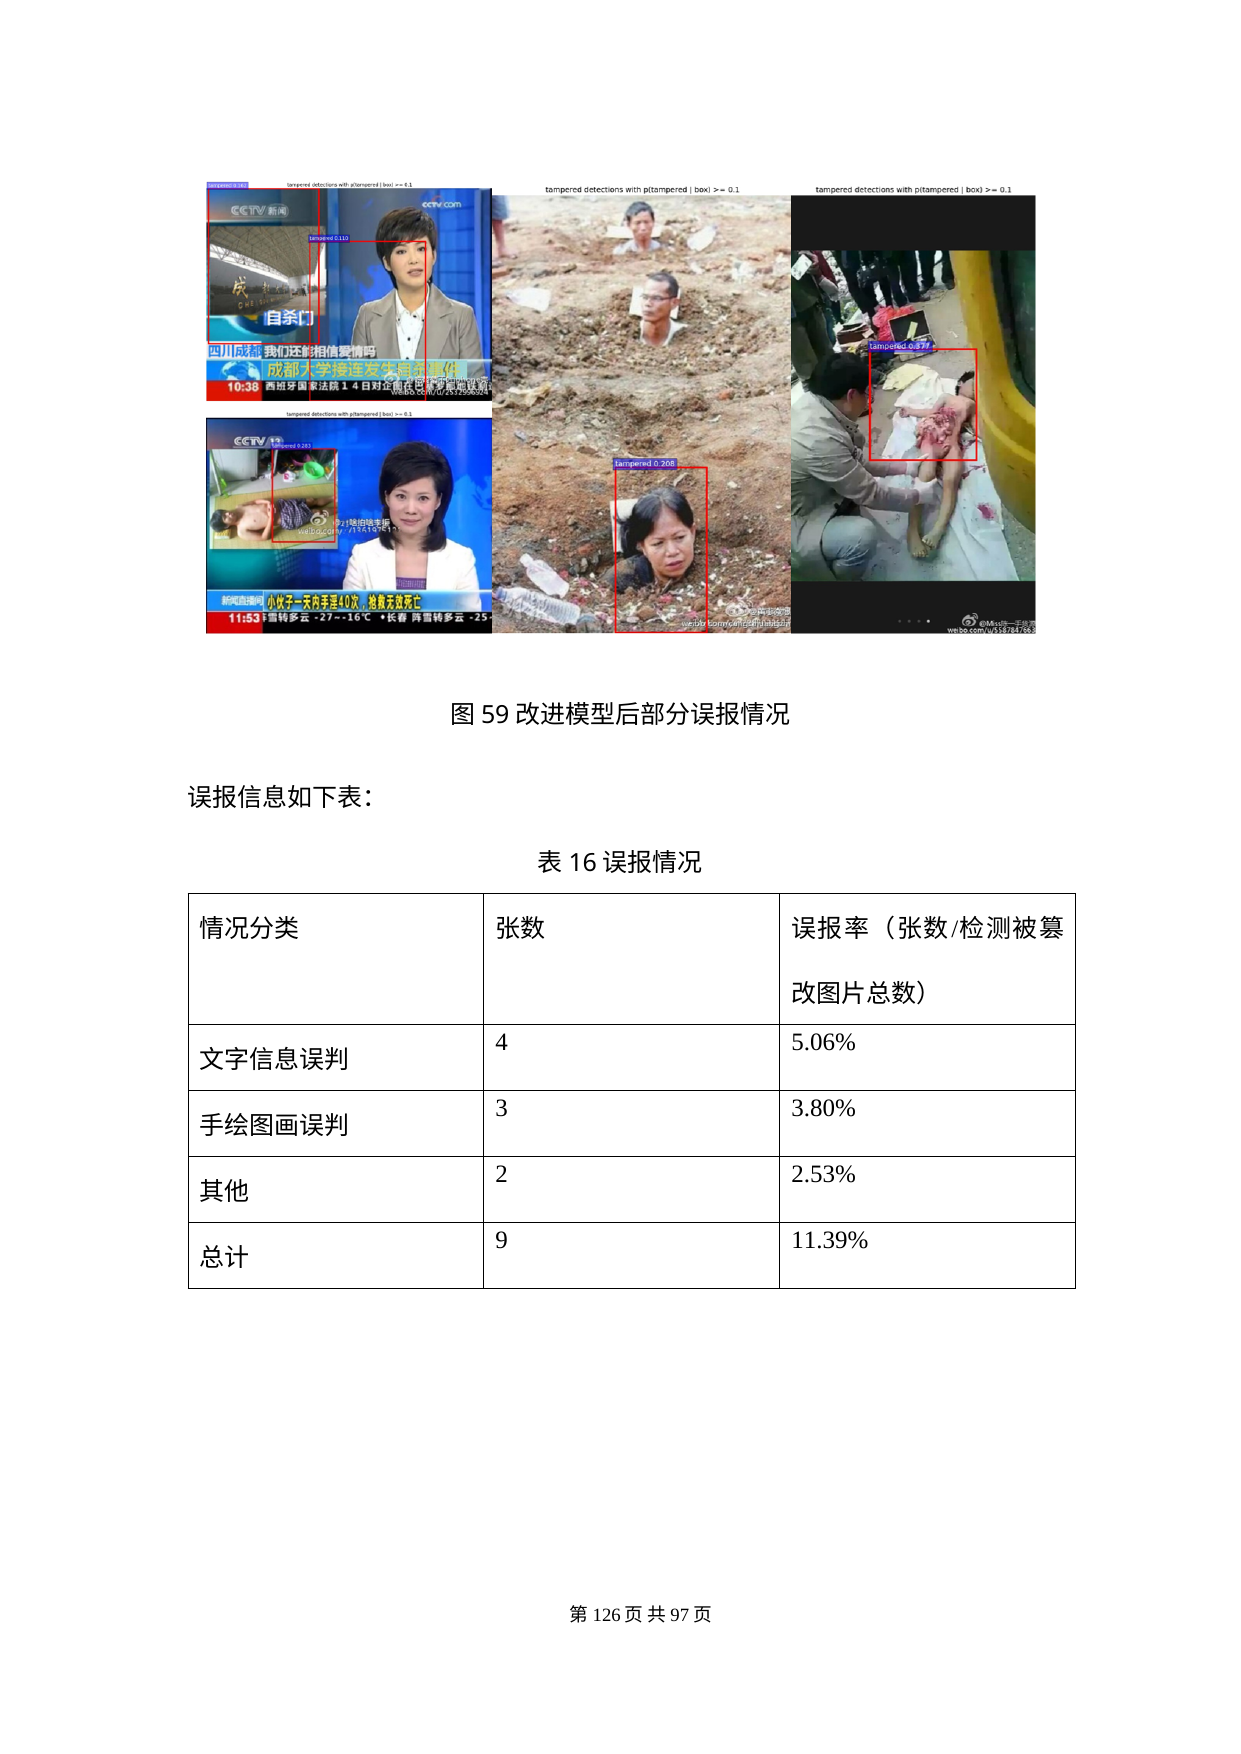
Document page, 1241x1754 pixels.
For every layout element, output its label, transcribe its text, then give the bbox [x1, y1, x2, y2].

table_cell 4 [484, 1025, 779, 1090]
table_cell 手绘图画误判 [189, 1091, 483, 1156]
text 表 16 误报情况 [187, 828, 1053, 893]
table_cell 文字信息误判 [189, 1025, 483, 1090]
table_cell 9 [484, 1223, 779, 1288]
table_cell 3 [484, 1091, 779, 1156]
table_cell 3.80% [780, 1091, 1075, 1156]
table_header 张数 [484, 894, 779, 1024]
table_header 情况分类 [189, 894, 483, 1024]
text 误报信息如下表： [187, 763, 1053, 828]
table_cell 2 [484, 1157, 779, 1222]
table_header 误报率（张数/检测被篡改图片总数） [780, 894, 1075, 1024]
table_cell 2.53% [780, 1157, 1075, 1222]
table_cell 总计 [189, 1223, 483, 1288]
picture [187, 159, 1052, 656]
text 图 59 改进模型后部分误报情况 [187, 680, 1053, 745]
table_cell 5.06% [780, 1025, 1075, 1090]
table_cell 其他 [189, 1157, 483, 1222]
table_cell 11.39% [780, 1223, 1075, 1288]
